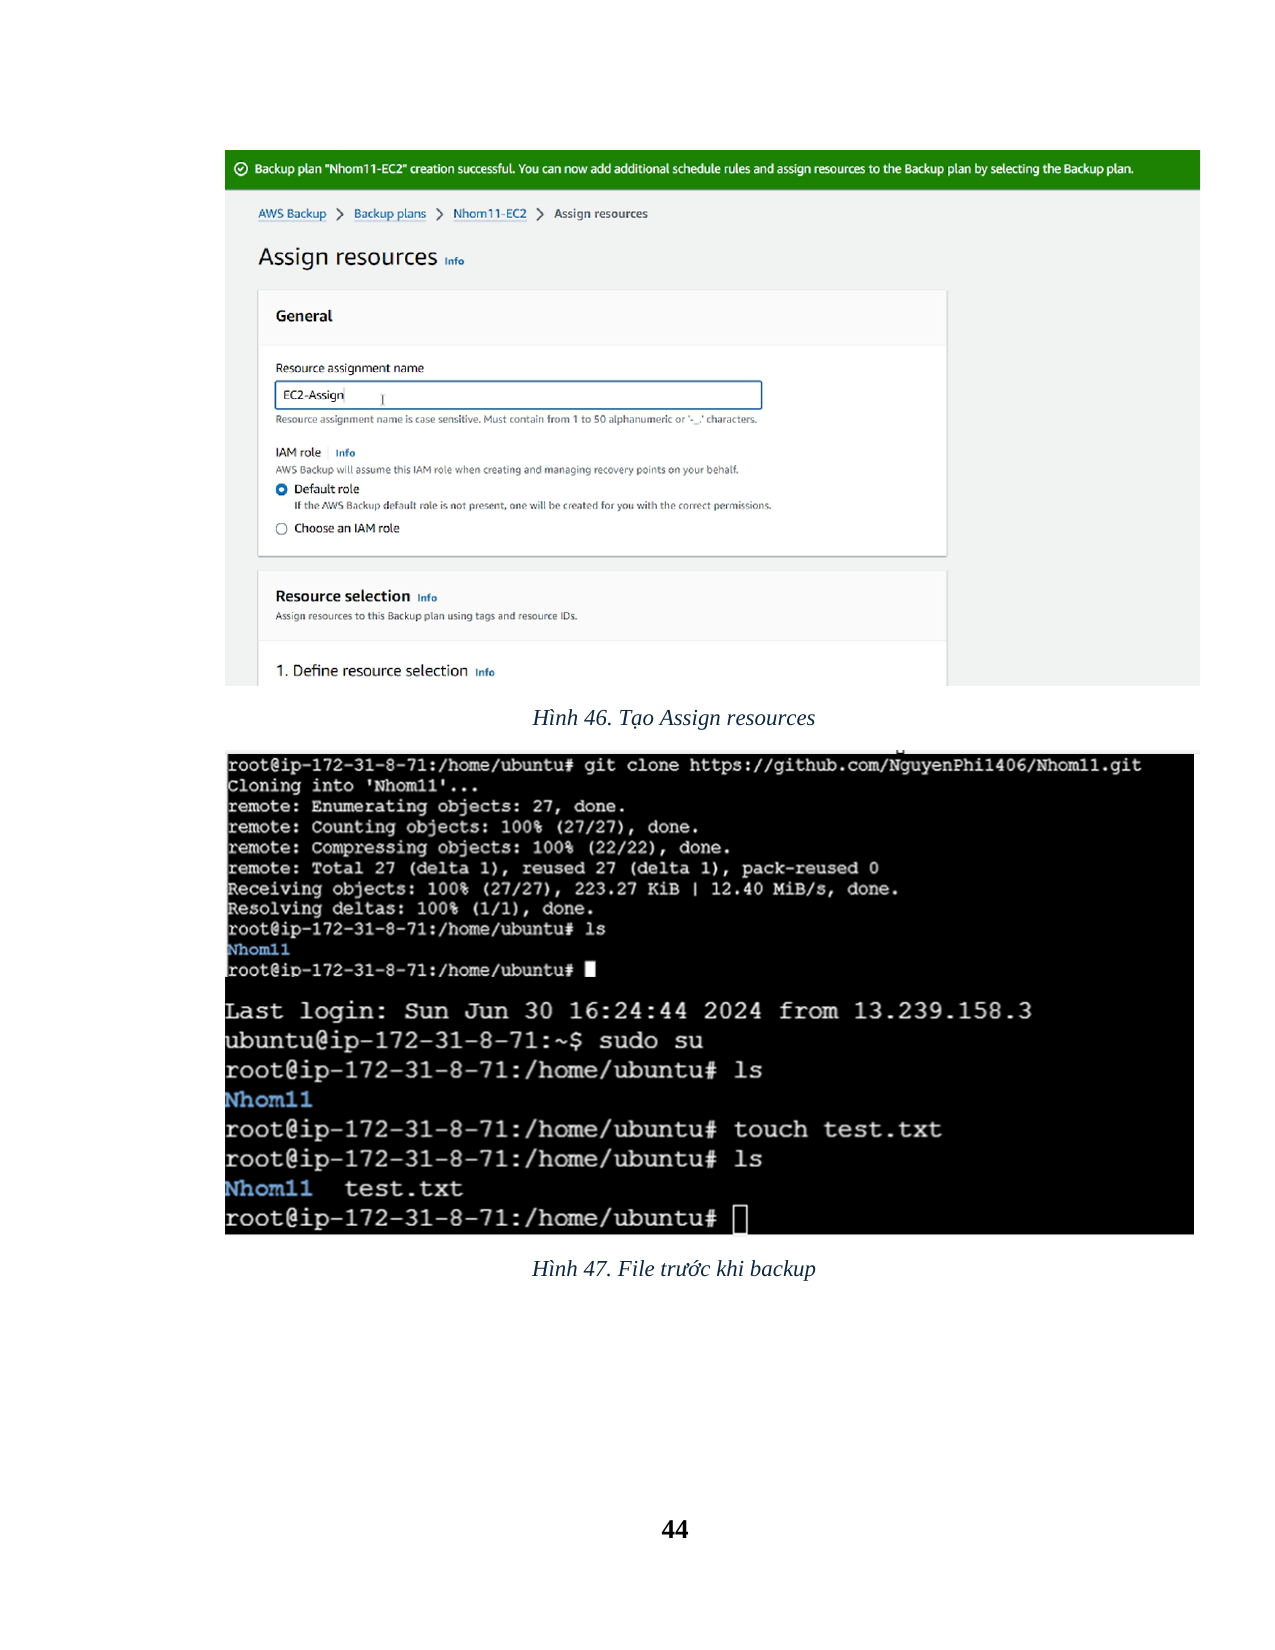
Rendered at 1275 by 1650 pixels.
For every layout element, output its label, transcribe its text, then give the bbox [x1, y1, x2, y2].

text Hình 46. Tạo Assign resources [150, 704, 1125, 730]
picture [225, 750, 1200, 1237]
picture [225, 150, 1200, 686]
text Hình 47. File trước khi backup [150, 1255, 1125, 1281]
